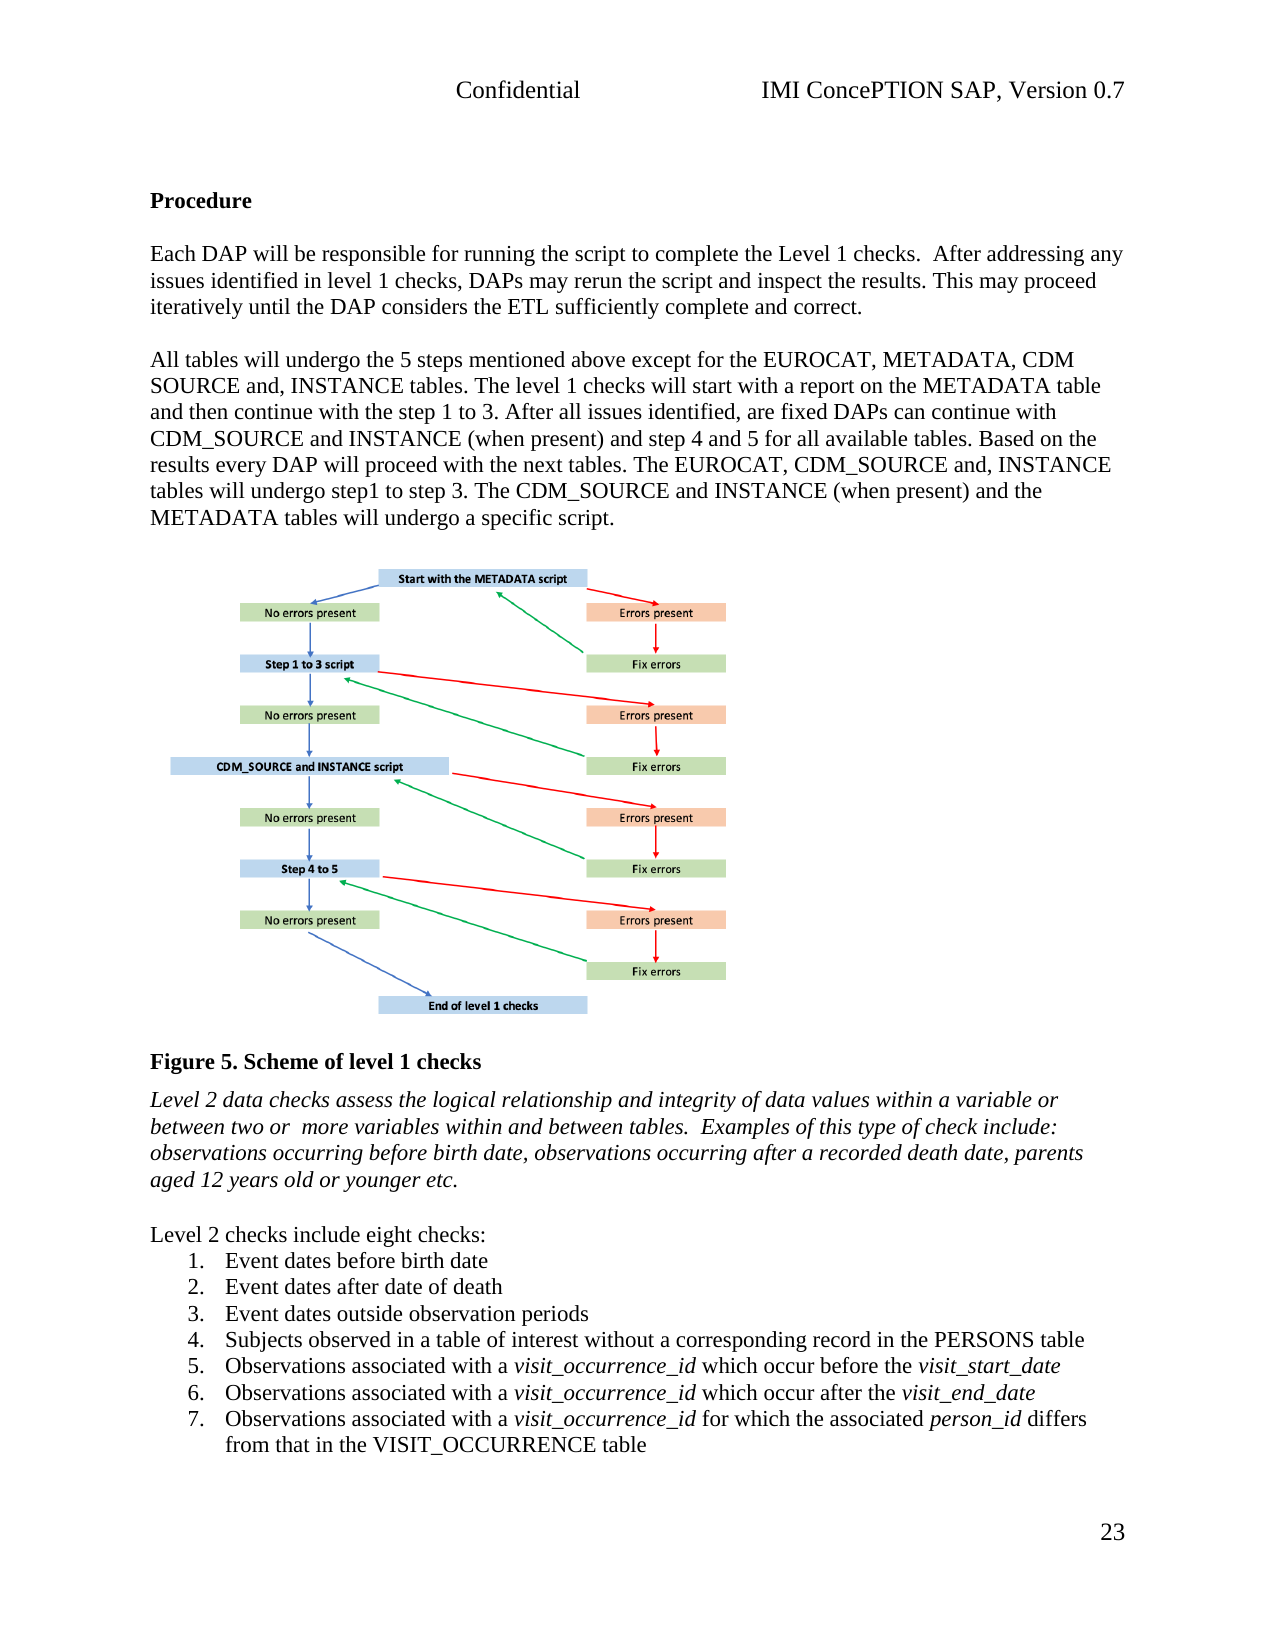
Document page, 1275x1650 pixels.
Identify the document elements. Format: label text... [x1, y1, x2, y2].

list Event dates after date of death [187, 1273, 1125, 1300]
text Level 2 data checks assess the logical relationship and integrity of data values within a variable or between two or more variables within and between tables. Examples of this type of check include: observations occurring before birth date, observations occurring after a recorded death date, parents aged 12 years old or younger etc. [150, 1087, 1125, 1192]
text Level 2 checks include eight checks: [150, 1221, 1125, 1247]
text Procedure [150, 188, 1125, 214]
list Observations associated with a visit_occurrence_id which occur before the visit_start_date [187, 1352, 1125, 1379]
list Event dates before birth date [187, 1247, 1125, 1273]
text Figure 5. Scheme of level 1 checks [150, 1048, 1125, 1074]
list Subjects observed in a table of interest without a corresponding record in the PERSONS table [187, 1326, 1125, 1352]
list Observations associated with a visit_occurrence_id which occur after the visit_end_date [187, 1379, 1125, 1405]
text Each DAP will be responsible for running the script to complete the Level 1 checks. After addressing any issues identified in level 1 checks, DAPs may rerun the script and inspect the results. This may proceed iteratively until the DAP considers the ETL sufficiently complete and correct. [150, 240, 1125, 319]
picture [150, 556, 778, 1048]
text All tables will undergo the 5 steps mentioned above except for the EUROCAT, METADATA, CDM SOURCE and, INSTANCE tables. The level 1 checks will start with a report on the METADATA table and then continue with the step 1 to 3. After all issues identified, are fixed DAPs can continue with CDM_SOURCE and INSTANCE (when present) and step 4 and 5 for all available tables. Based on the results every DAP will proceed with the next tables. The EUROCAT, CDM_SOURCE and, INSTANCE tables will undergo step1 to step 3. The CDM_SOURCE and INSTANCE (when present) and the METADATA tables will undergo a specific script. [150, 346, 1125, 530]
list Observations associated with a visit_occurrence_id for which the associated person_id differs from that in the VISIT_OCCURRENCE table [187, 1405, 1125, 1458]
list Event dates outside observation periods [187, 1300, 1125, 1326]
